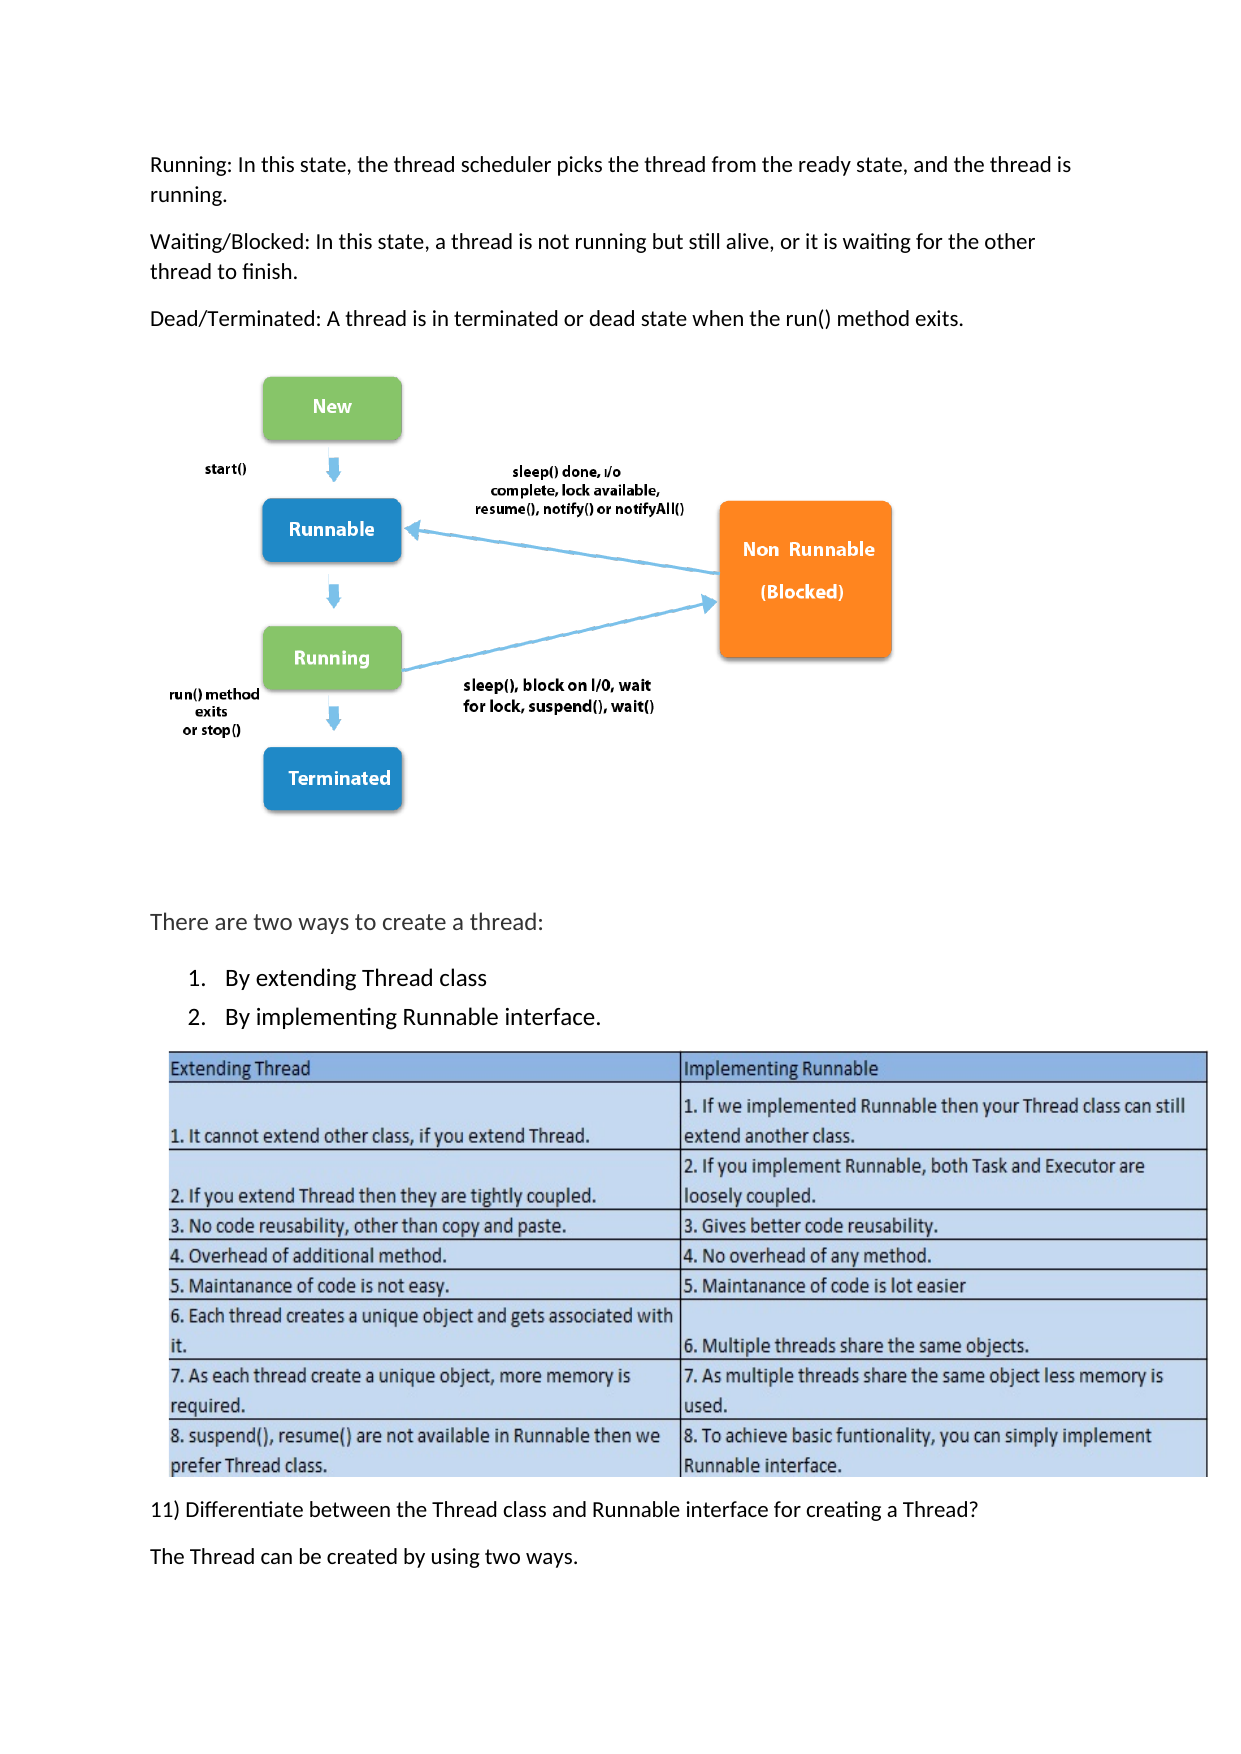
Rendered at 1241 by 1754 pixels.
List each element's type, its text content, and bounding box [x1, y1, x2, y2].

text There are two ways to create a thread: [150, 906, 1090, 936]
text 11) Differentiate between the Thread class and Runnable interface for creating a Thread? [150, 1496, 1090, 1524]
list By implementing Runnable interface. [187, 994, 1090, 1033]
text Dead/Terminated: A thread is in terminated or dead state when the run() method exits. [150, 304, 1090, 332]
text The Thread can be created by using two ways. [150, 1542, 1090, 1571]
text Waiting/Blocked: In this state, a thread is not running but still alive, or it is waiting for the other thread to finish. [150, 227, 1090, 285]
text Running: In this state, the thread scheduler picks the thread from the ready state, and the thread is running. [150, 150, 1090, 208]
list By extending Thread class [187, 955, 1090, 994]
